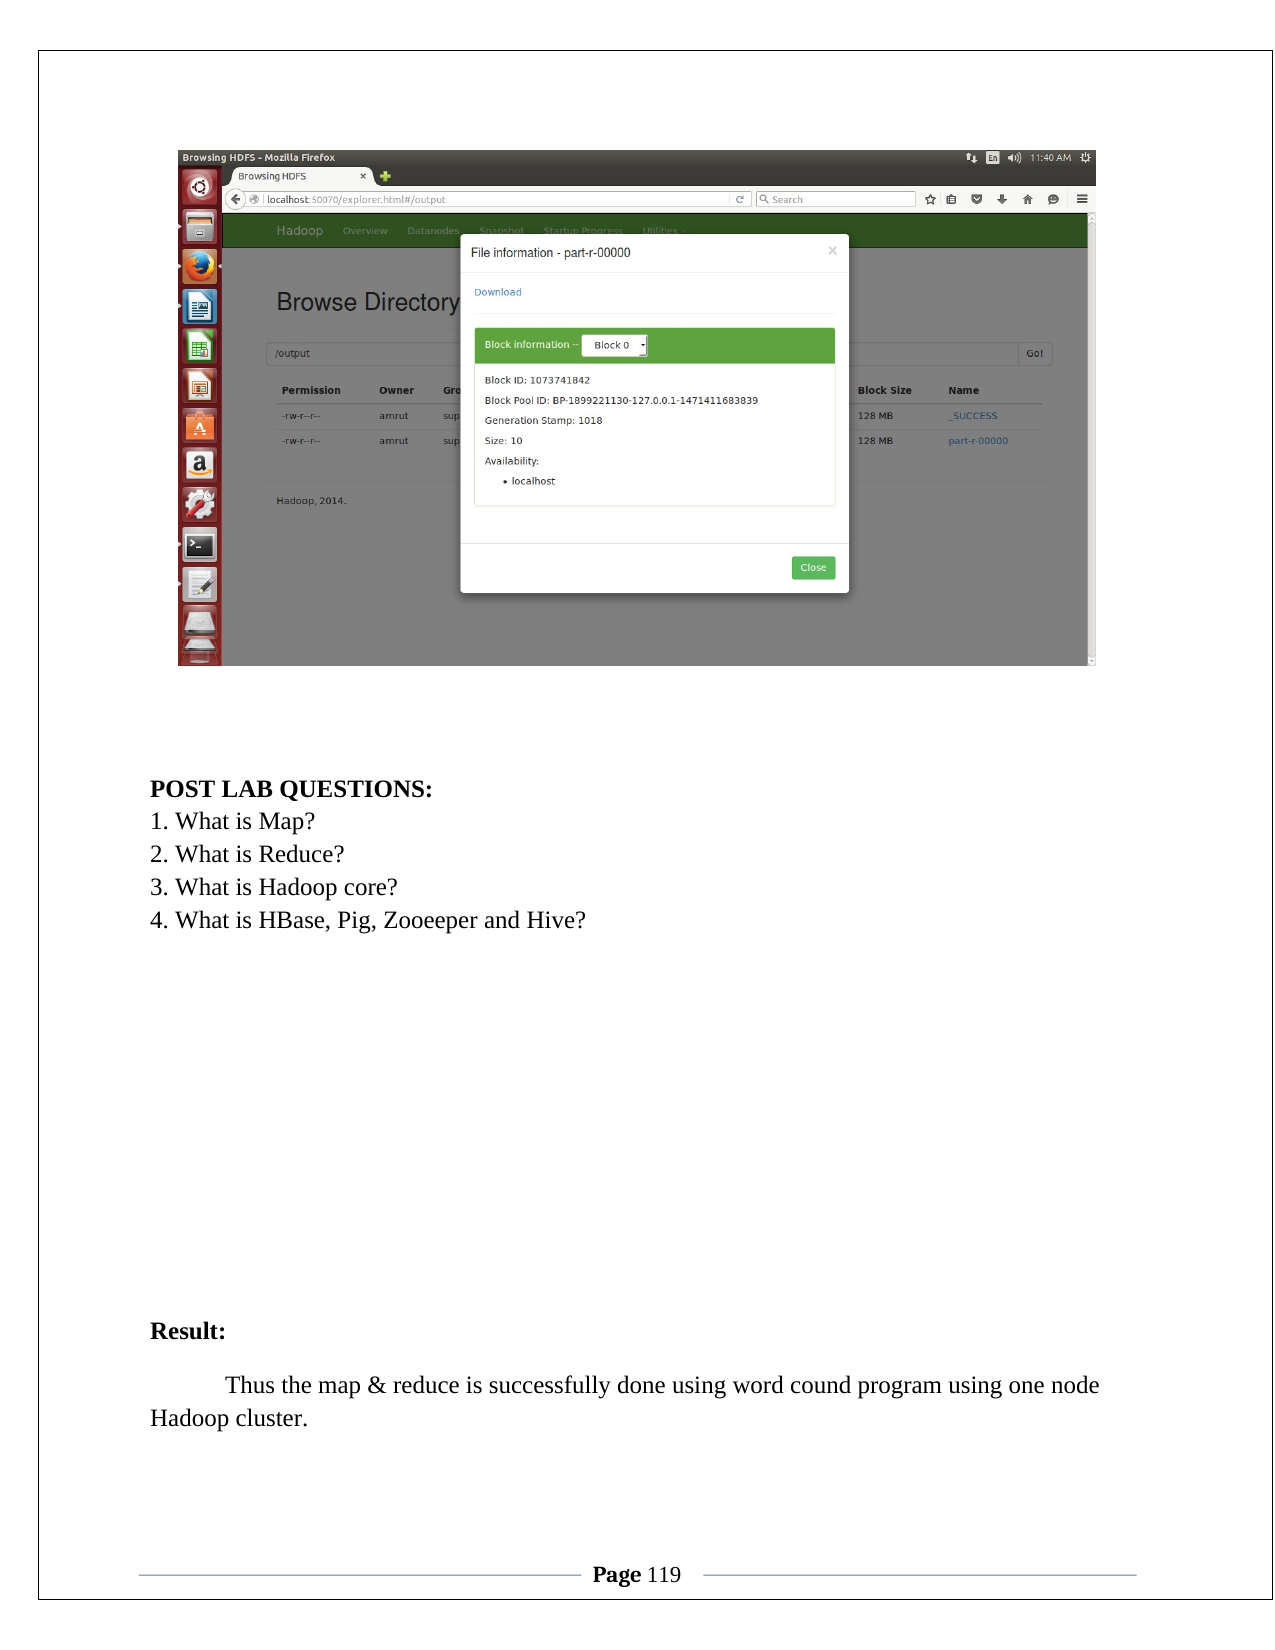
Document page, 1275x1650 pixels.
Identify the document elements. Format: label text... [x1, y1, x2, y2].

text POST LAB QUESTIONS: [150, 774, 1272, 803]
subtitle Result: [150, 1316, 1272, 1345]
list What is Reduce? [150, 839, 1272, 868]
list What is Hadoop core? [150, 872, 1272, 901]
picture [178, 150, 1096, 666]
list What is HBase, Pig, Zooeeper and Hive? [150, 906, 1272, 934]
list What is Map? [150, 806, 1272, 835]
text Thus the map & reduce is successfully done using word cound program using one node Hadoop cluster. [150, 1370, 1128, 1432]
